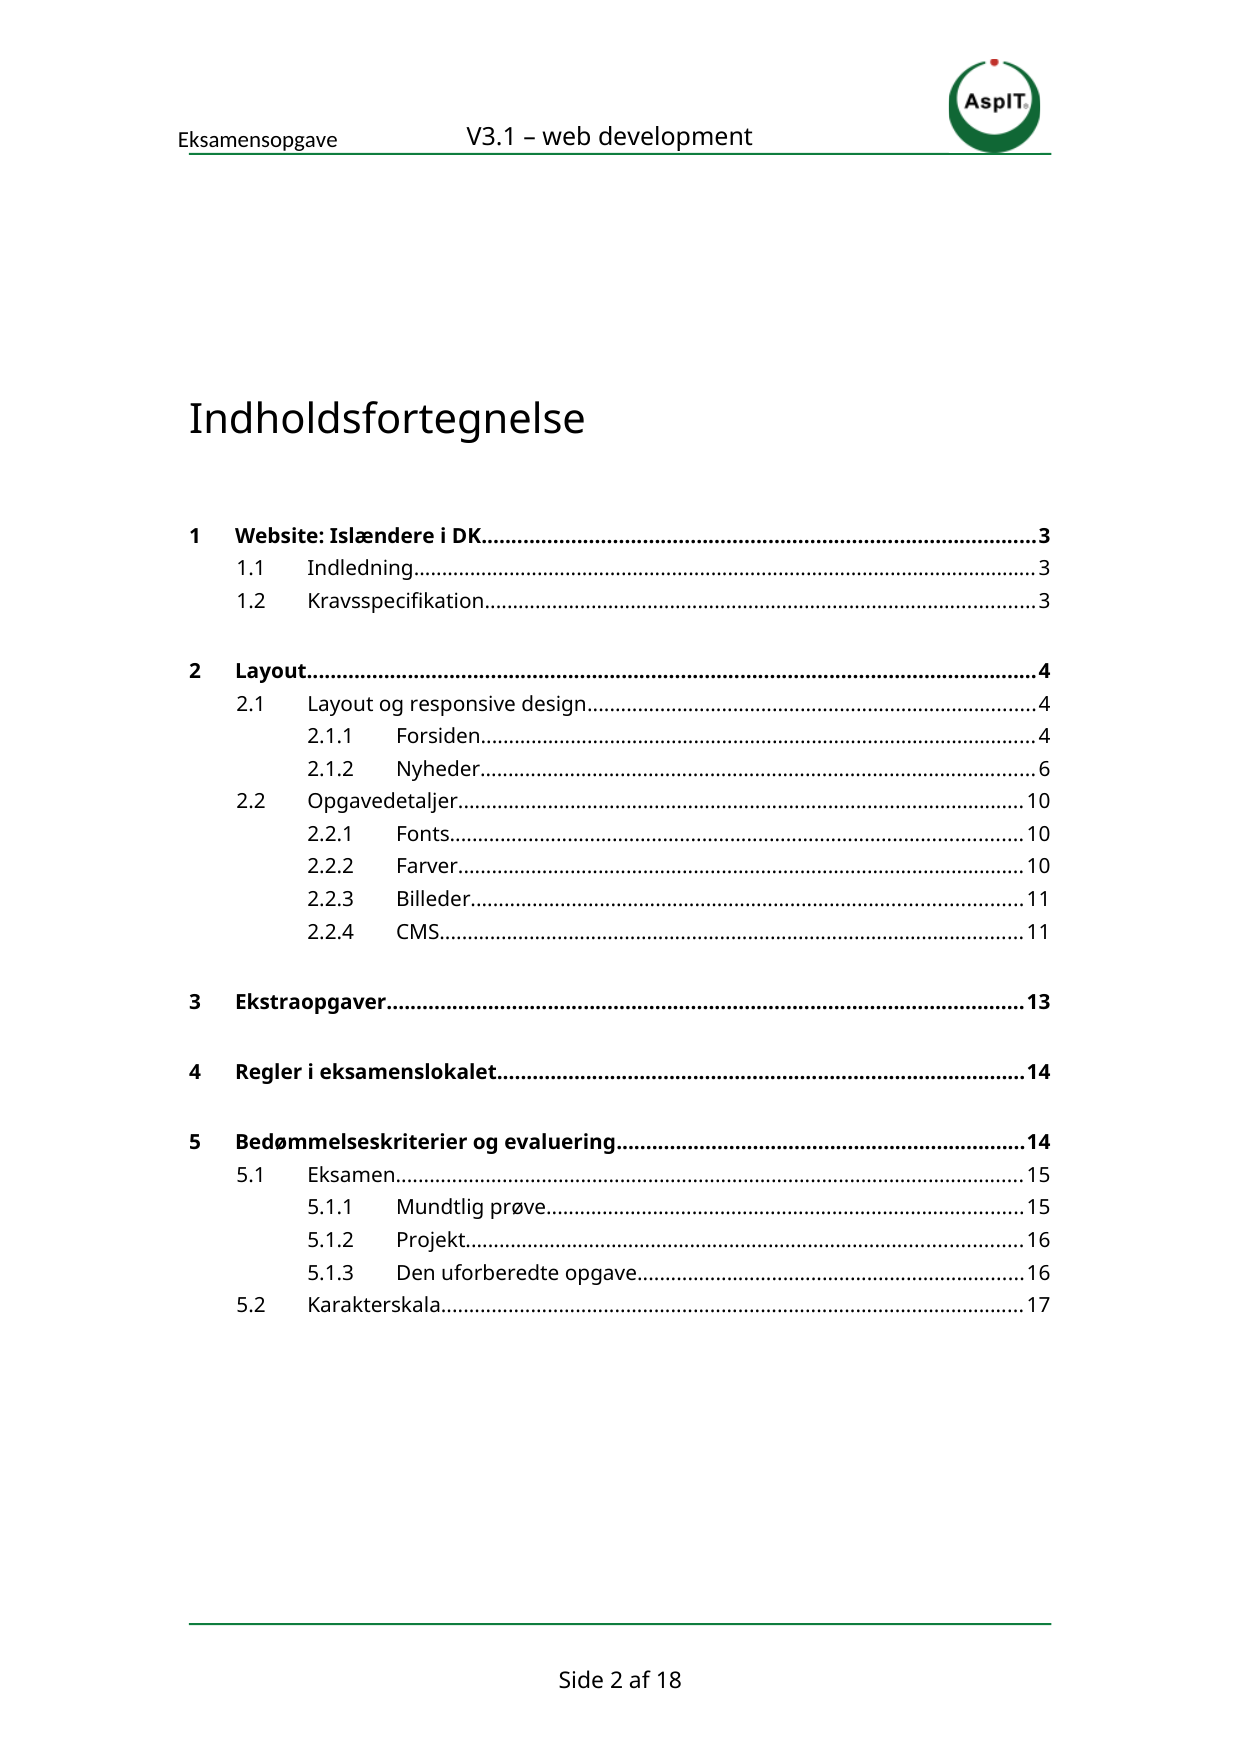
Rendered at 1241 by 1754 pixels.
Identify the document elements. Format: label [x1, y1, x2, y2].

picture [948, 59, 1040, 153]
